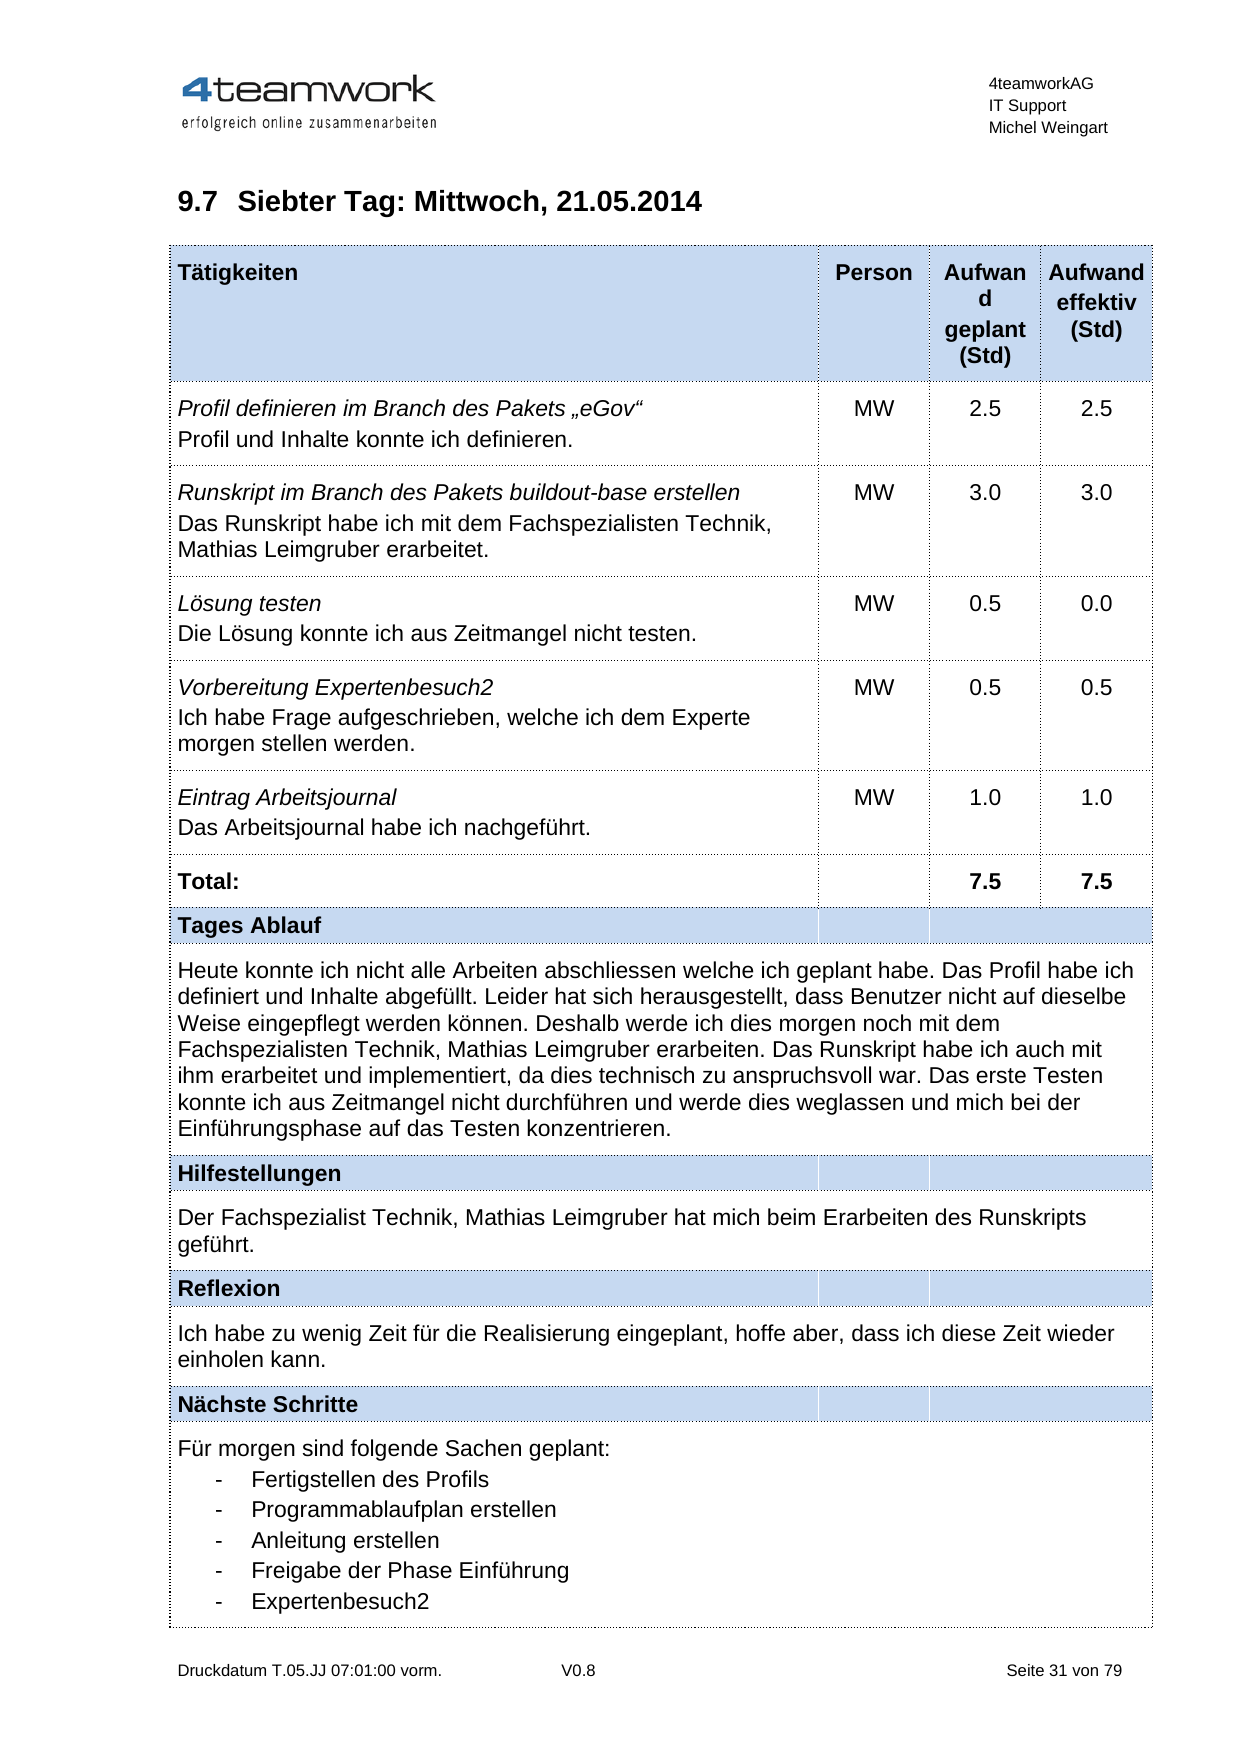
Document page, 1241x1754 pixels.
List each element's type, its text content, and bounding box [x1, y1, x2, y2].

table_cell 2.5 [930, 381, 1041, 465]
table_cell 3.0 [930, 465, 1041, 576]
table_cell Reflexion [170, 1270, 818, 1306]
table_cell 3.0 [1041, 465, 1152, 576]
table_cell [819, 854, 929, 907]
table_cell [819, 1155, 929, 1190]
table_cell [1041, 907, 1152, 943]
table_cell [819, 1386, 929, 1421]
table_cell 2.5 [1041, 381, 1152, 465]
table_cell [930, 1155, 1041, 1190]
table_cell [930, 1386, 1041, 1421]
table_cell MW [819, 770, 929, 854]
table_cell 0.5 [930, 660, 1041, 770]
table_cell [930, 907, 1041, 943]
table_cell 0.5 [1041, 660, 1152, 770]
table_cell Für morgen sind folgende Sachen geplant: Fertigstellen des Profils Programmablaufplan erstellen Anleitung erstellen Freigabe der Phase Einführung Expertenbesuch2 [170, 1421, 1152, 1627]
table_cell Hilfestellungen [170, 1155, 818, 1190]
table_cell [819, 907, 929, 943]
table_cell MW [819, 576, 929, 659]
table_cell Eintrag Arbeitsjournal Das Arbeitsjournal habe ich nachgeführt. [170, 770, 818, 854]
picture [177, 69, 440, 134]
table_header Person [819, 245, 929, 381]
table_header Aufwand effektiv (Std) [1041, 245, 1152, 381]
table_cell [1041, 1386, 1152, 1421]
table_cell 7.5 [1041, 854, 1152, 907]
table_cell 0.5 [930, 576, 1041, 659]
table_cell [819, 1270, 929, 1306]
table_cell [1041, 1270, 1152, 1306]
table_header Tätigkeiten [170, 245, 818, 381]
table_cell 0.0 [1041, 576, 1152, 659]
table_cell Profil definieren im Branch des Pakets „eGov“ Profil und Inhalte konnte ich definieren. [170, 381, 818, 465]
table_cell 7.5 [930, 854, 1041, 907]
table_cell [930, 1270, 1041, 1306]
table_cell Der Fachspezialist Technik, Mathias Leimgruber hat mich beim Erarbeiten des Runskripts geführt. [170, 1190, 1152, 1270]
table_cell Tages Ablauf [170, 907, 818, 943]
table_cell MW [819, 381, 929, 465]
table_cell 1.0 [1041, 770, 1152, 854]
table_cell Runskript im Branch des Pakets buildout-base erstellen Das Runskript habe ich mit dem Fachspezialisten Technik, Mathias Leimgruber erarbeitet. [170, 465, 818, 576]
table_cell Vorbereitung Expertenbesuch2 Ich habe Frage aufgeschrieben, welche ich dem Experte morgen stellen werden. [170, 660, 818, 770]
table_cell Lösung testen Die Lösung konnte ich aus Zeitmangel nicht testen. [170, 576, 818, 659]
table_header Aufwand geplant (Std) [930, 245, 1041, 381]
table_cell Ich habe zu wenig Zeit für die Realisierung eingeplant, hoffe aber, dass ich diese Zeit wieder einholen kann. [170, 1306, 1152, 1386]
table_cell MW [819, 465, 929, 576]
table_cell Total: [170, 854, 818, 907]
table_cell Heute konnte ich nicht alle Arbeiten abschliessen welche ich geplant habe. Das Profil habe ich definiert und Inhalte abgefüllt. Leider hat sich herausgestellt, dass Benutzer nicht auf dieselbe Weise eingepflegt werden können. Deshalb werde ich dies morgen noch mit dem Fachspezialisten Technik, Mathias Leimgruber erarbeiten. Das Runskript habe ich auch mit ihm erarbeitet und implementiert, da dies technisch zu anspruchsvoll war. Das erste Testen konnte ich aus Zeitmangel nicht durchführen und werde dies weglassen und mich bei der Einführungsphase auf das Testen konzentrieren. [170, 943, 1152, 1154]
table_cell Nächste Schritte [170, 1386, 818, 1421]
table_cell MW [819, 660, 929, 770]
subtitle Siebter Tag: Mittwoch, 21.05.2014 [177, 184, 1122, 217]
table_cell 1.0 [930, 770, 1041, 854]
table_cell [1041, 1155, 1152, 1190]
